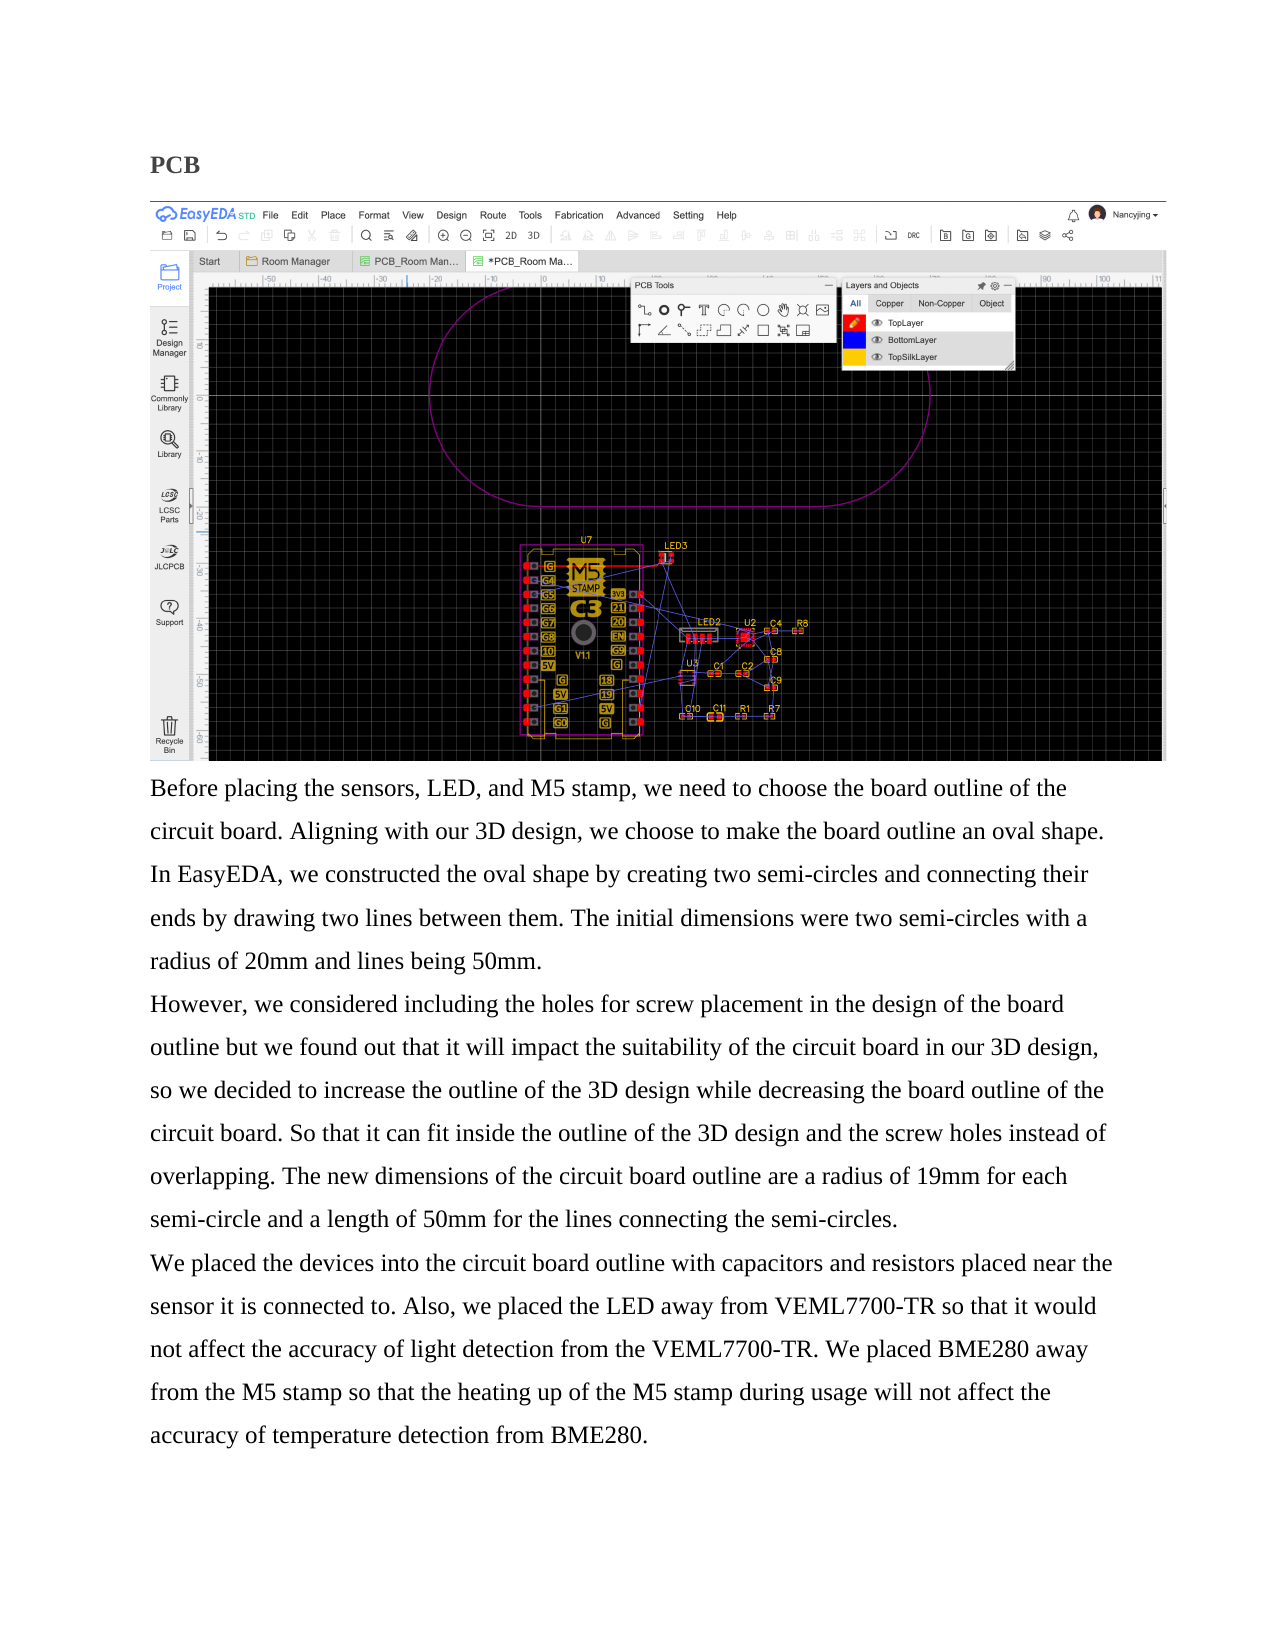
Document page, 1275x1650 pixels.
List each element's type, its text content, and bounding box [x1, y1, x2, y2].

subtitle PCB [150, 150, 1125, 179]
picture [150, 201, 1167, 761]
text We placed the devices into the circuit board outline with capacitors and resistors placed near the sensor it is connected to. Also, we placed the LED away from VEML7700-TR so that it would not affect the accuracy of light detection from the VEML7700-TR. We placed BME280 away from the M5 stamp so that the heating up of the M5 stamp during usage will not affect the accuracy of temperature detection from BME280. [150, 1248, 1125, 1449]
text Before placing the sensors, LED, and M5 stamp, we need to choose the board outline of the circuit board. Aligning with our 3D design, we choose to make the board outline an oval shape. In EasyEDA, we constructed the oval shape by creating two semi-circles and connecting their ends by drawing two lines between them. The initial dimensions were two semi-circles with a radius of 20mm and lines being 50mm. [150, 773, 1125, 974]
text However, we considered including the holes for screw placement in the design of the board outline but we found out that it will impact the suitability of the circuit board in our 3D design, so we decided to increase the outline of the 3D design while decreasing the board outline of the circuit board. So that it can fit inside the outline of the 3D design and the screw holes instead of overlapping. The new dimensions of the circuit board outline are a radius of 19mm for each semi-circle and a length of 50mm for the lines connecting the semi-circles. [150, 989, 1125, 1233]
